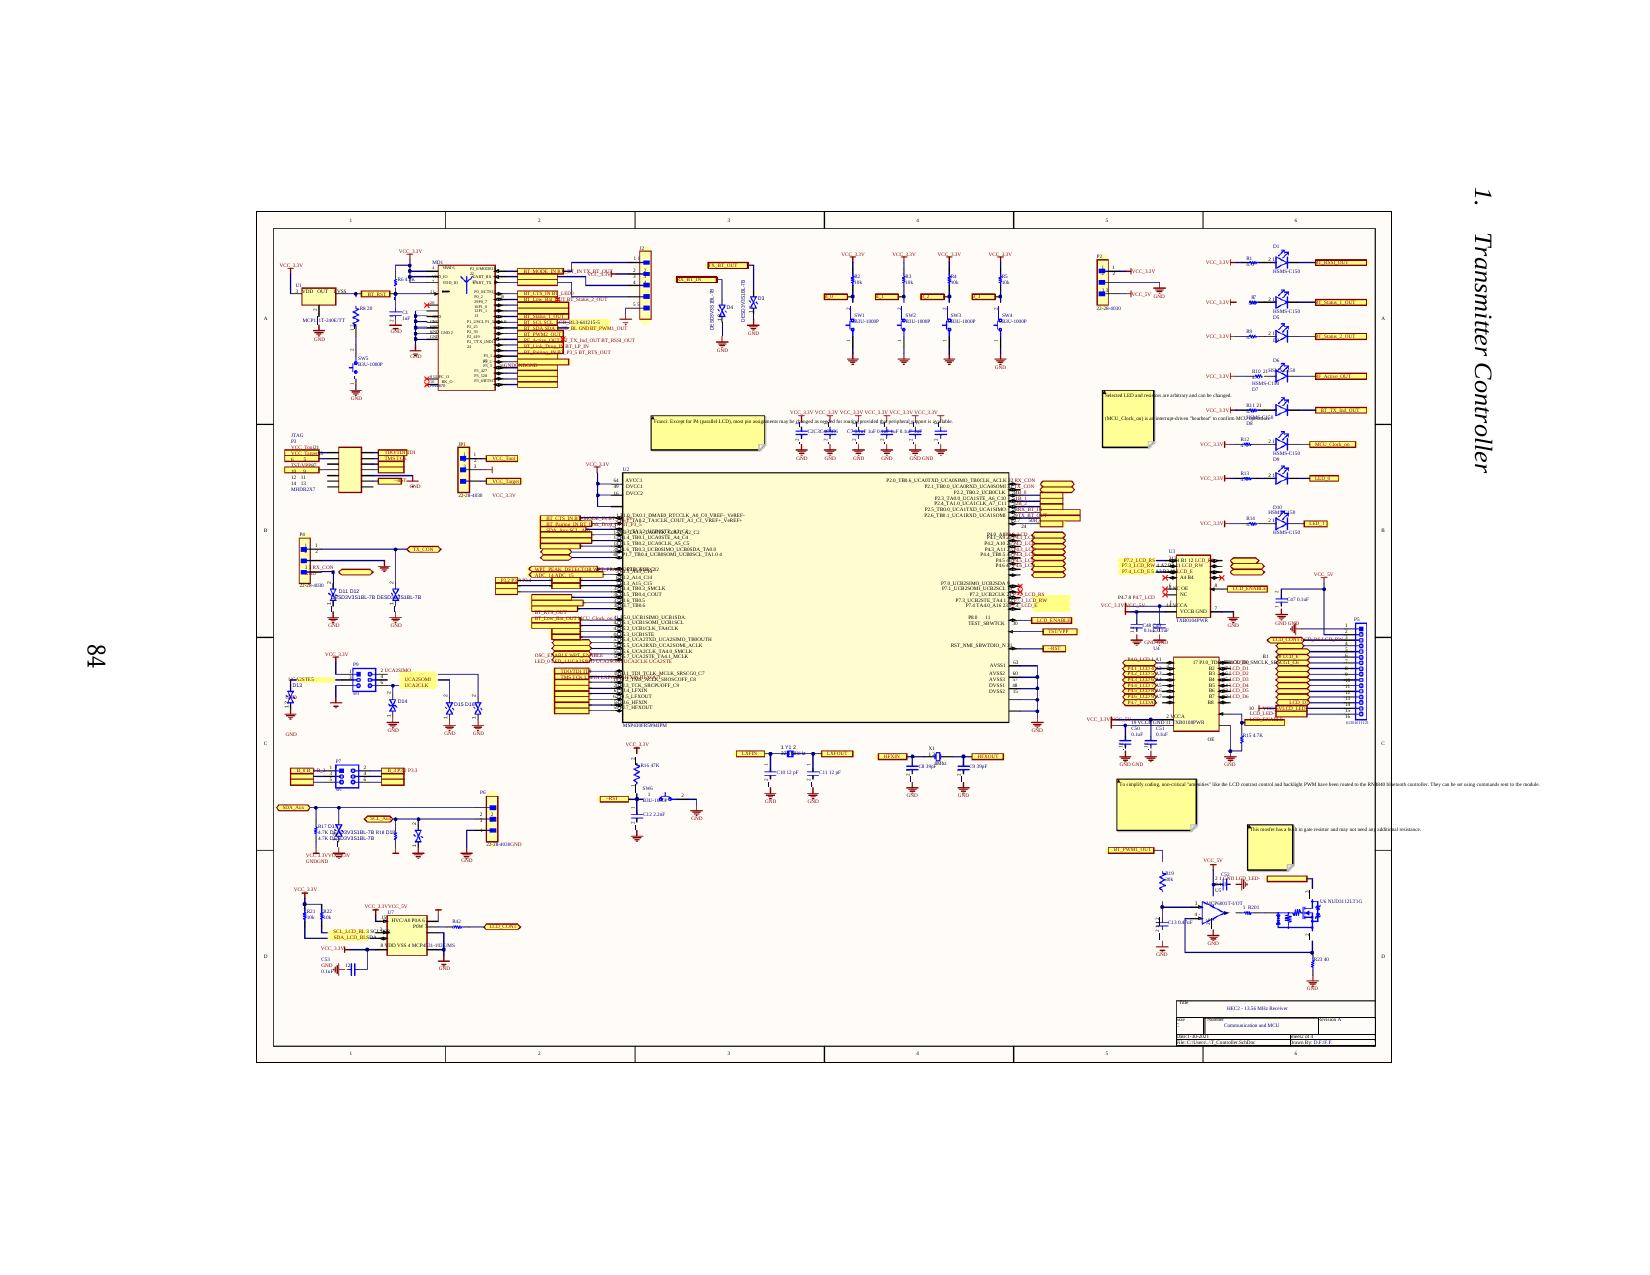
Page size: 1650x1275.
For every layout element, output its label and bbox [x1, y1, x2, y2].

picture [257, 212, 1391, 1062]
